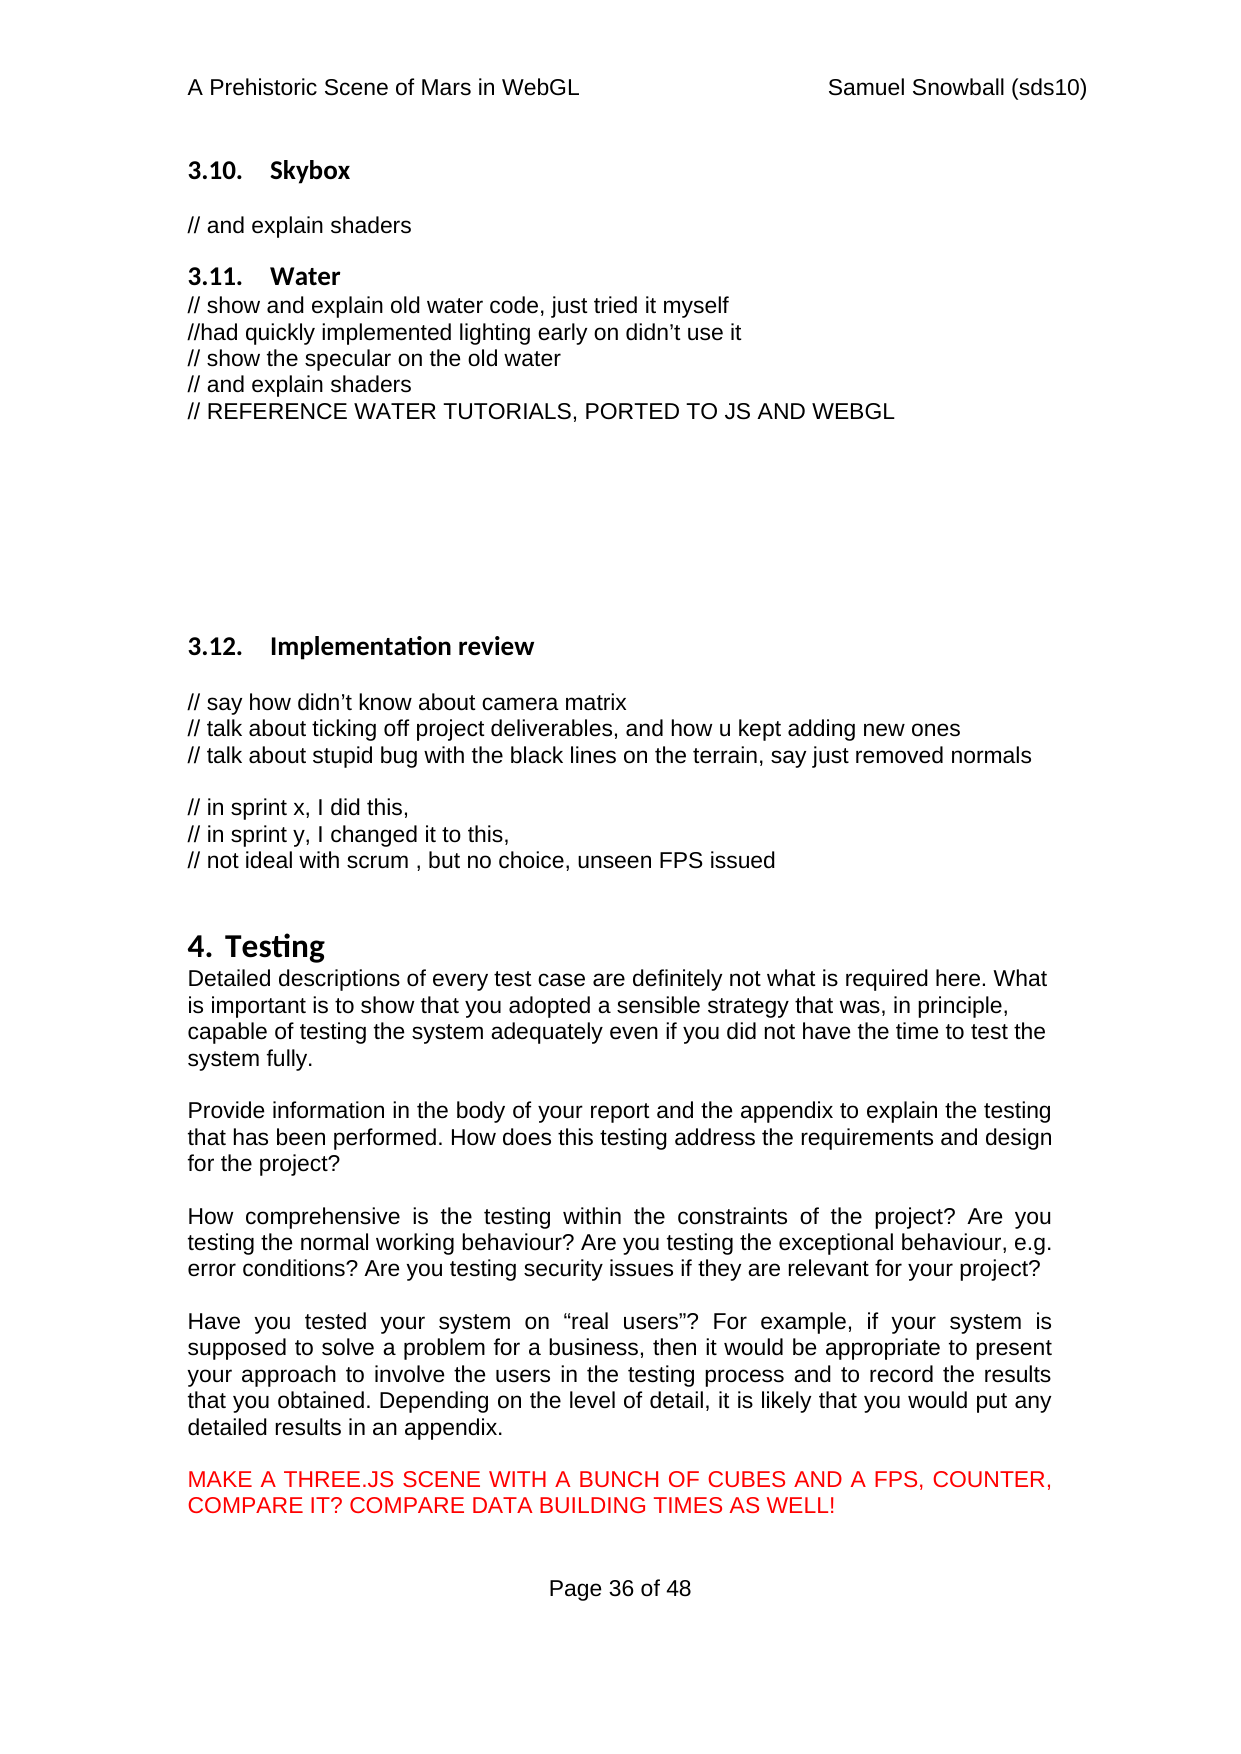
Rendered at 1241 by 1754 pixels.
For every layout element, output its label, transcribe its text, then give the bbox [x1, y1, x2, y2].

text // talk about ticking off project deliverables, and how u kept adding new ones [187, 715, 1053, 742]
text Detailed descriptions of every test case are definitely not what is required here. What is important is to show that you adopted a sensible strategy that was, in principle, capable of testing the system adequately even if you did not have the time to test the system fully. [187, 965, 1053, 1071]
text // and explain shaders [187, 212, 1053, 238]
text How comprehensive is the testing within the constraints of the project? Are you testing the normal working behaviour? Are you testing the exceptional behaviour, e.g. error conditions? Are you testing security issues if they are relevant for your project? [187, 1203, 1053, 1282]
text // show and explain old water code, just tried it myself [187, 292, 1053, 319]
subtitle Skybox [187, 153, 1053, 186]
text // not ideal with scrum , but no choice, unseen FPS issued [187, 847, 1053, 873]
text // show the specular on the old water [187, 345, 1053, 371]
subtitle Testing [187, 925, 1053, 965]
text // REFERENCE WATER TUTORIALS, PORTED TO JS AND WEBGL [187, 398, 1053, 424]
text // and explain shaders [187, 371, 1053, 398]
text // in sprint x, I did this, [187, 794, 1053, 821]
text // talk about stupid bug with the black lines on the terrain, say just removed normals [187, 742, 1053, 768]
text //had quickly implemented lighting early on didn’t use it [187, 319, 1053, 345]
text // say how didn’t know about camera matrix [187, 689, 1053, 715]
text Have you tested your system on “real users”? For example, if your system is supposed to solve a problem for a business, then it would be appropriate to present your approach to involve the users in the testing process and to record the results that you obtained. Depending on the level of detail, it is likely that you would put any detailed results in an appendix. [187, 1308, 1053, 1440]
text // in sprint y, I changed it to this, [187, 821, 1053, 847]
text MAKE A THREE.JS SCENE WITH A BUNCH OF CUBES AND A FPS, COUNTER, COMPARE IT? COMPARE DATA BUILDING TIMES AS WELL! [187, 1466, 1053, 1519]
text Provide information in the body of your report and the appendix to explain the testing that has been performed. How does this testing address the requirements and design for the project? [187, 1097, 1053, 1176]
subtitle Implementation review [187, 629, 1053, 662]
subtitle Water [187, 259, 1053, 292]
